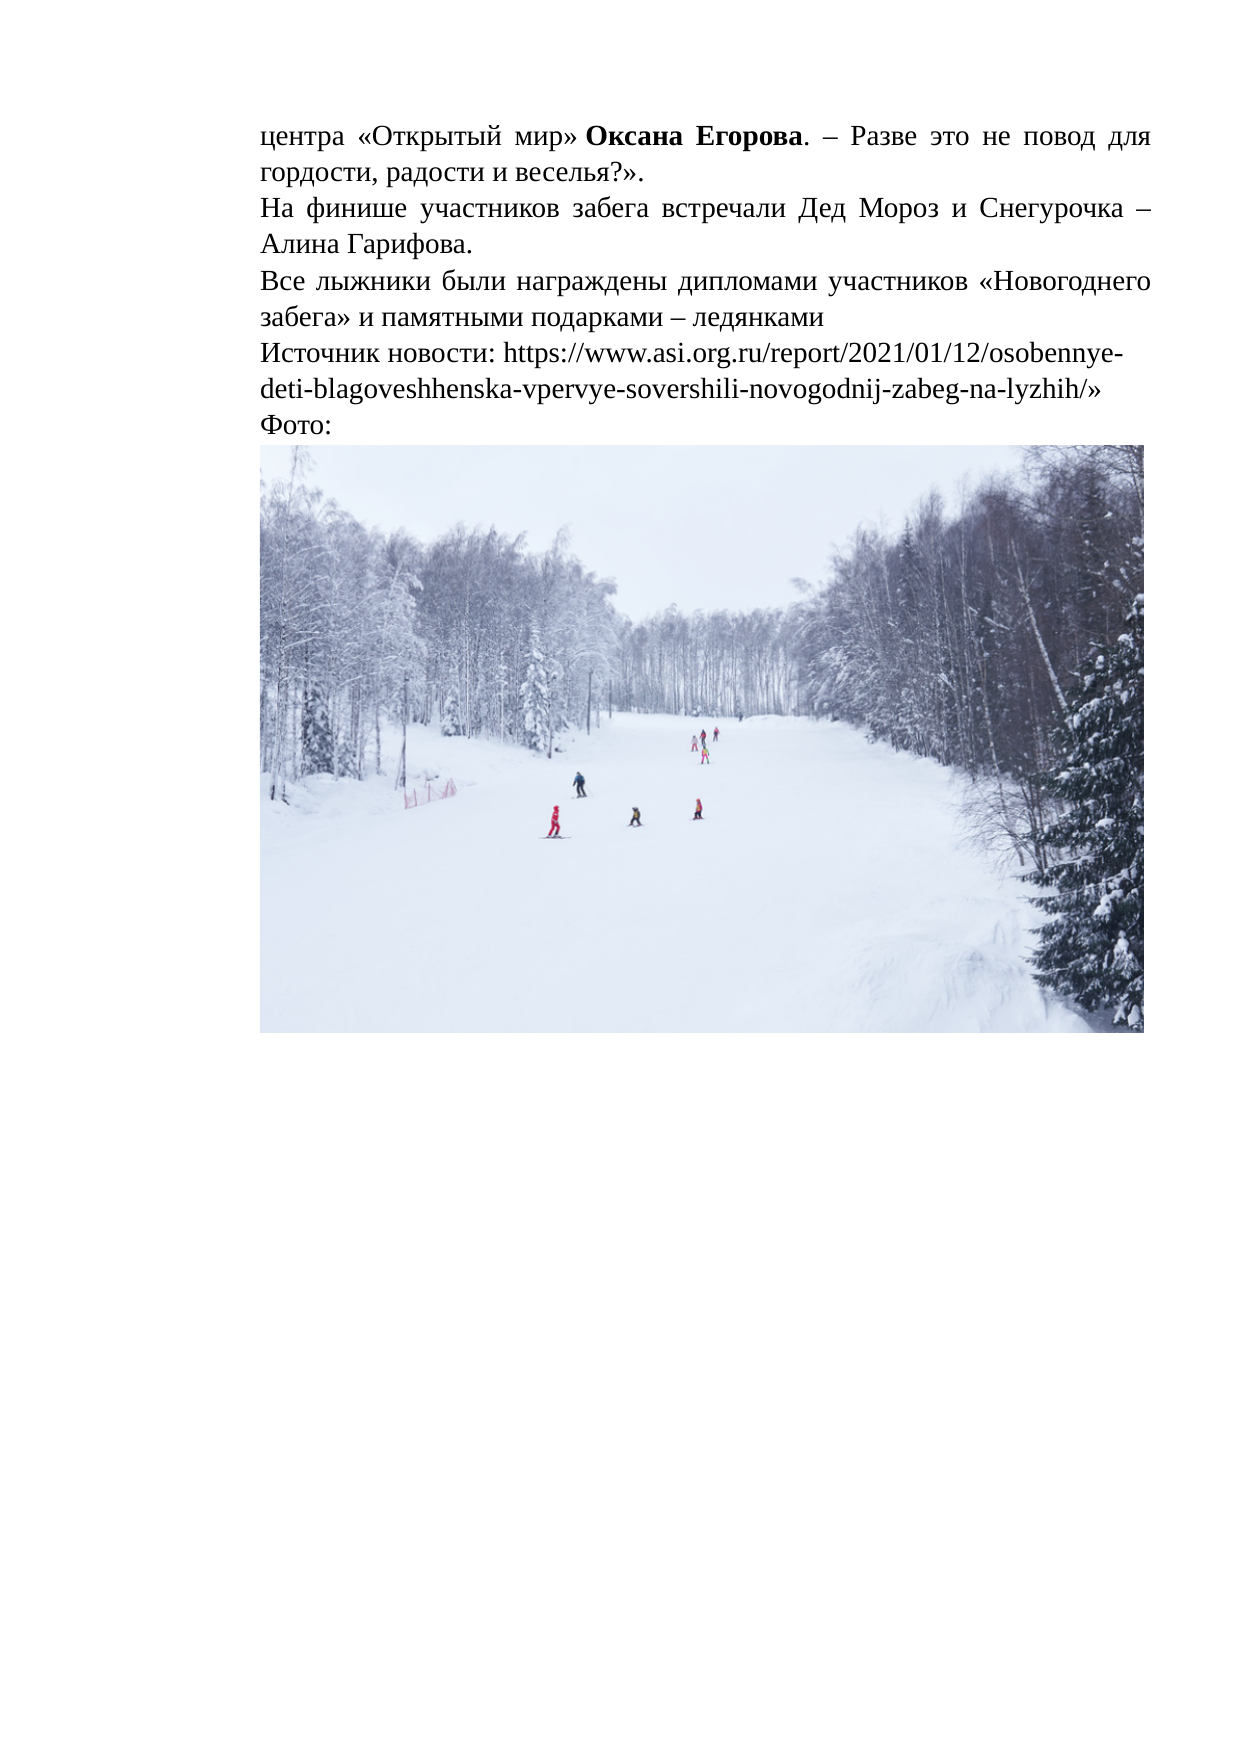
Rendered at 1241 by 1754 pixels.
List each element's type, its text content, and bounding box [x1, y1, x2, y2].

list На финише участников забега встречали Дед Мороз и Снегурочка – Алина Гарифова. [260, 190, 1152, 260]
picture [259, 443, 1144, 1033]
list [260, 118, 1152, 188]
list Все лыжники были награждены дипломами участников «Новогоднего забега» и памятными подарками – ледянками [260, 263, 1152, 332]
list Источник новости: https://www.asi.org.ru/report/2021/01/12/osobennye-deti-blagoveshhenska-vpervye-sovershili-novogodnij-zabeg-na-lyzhih/» [260, 335, 1152, 405]
